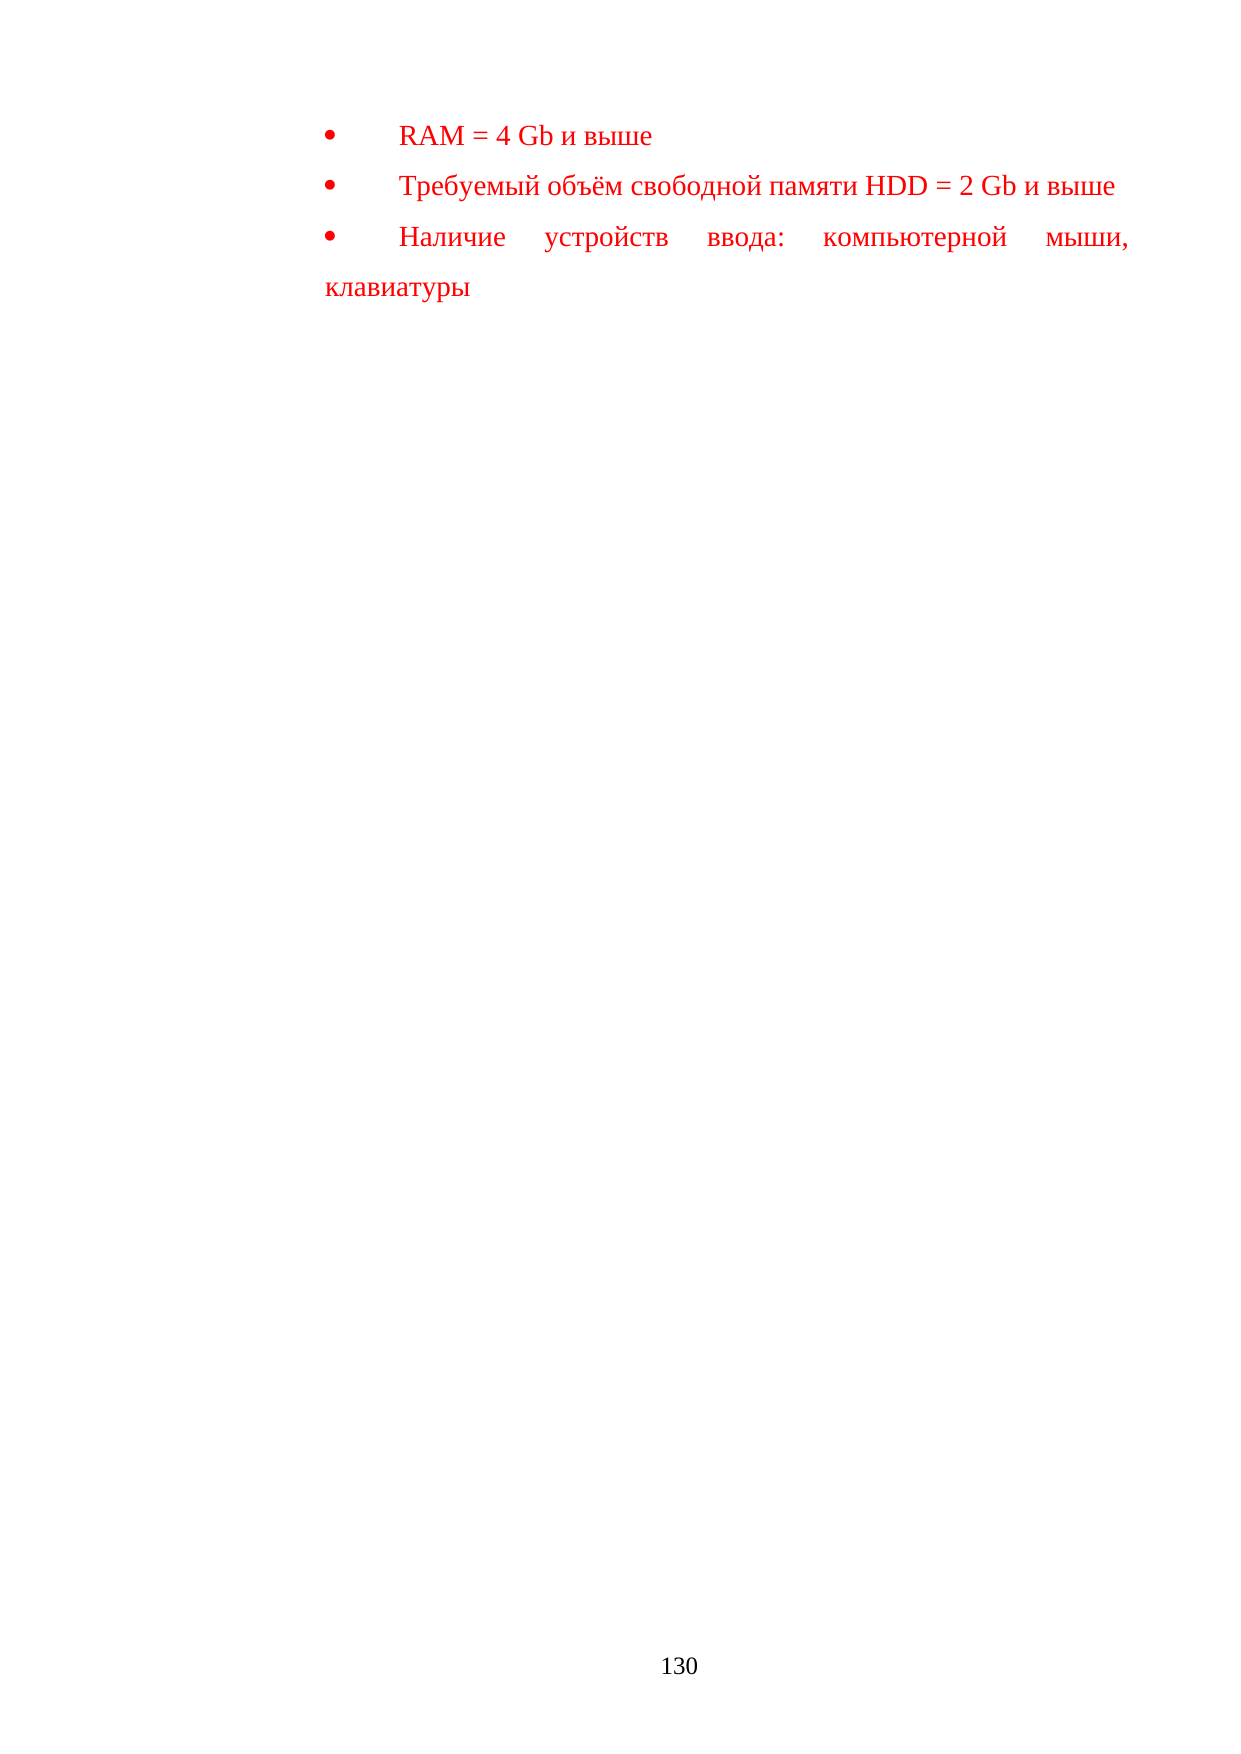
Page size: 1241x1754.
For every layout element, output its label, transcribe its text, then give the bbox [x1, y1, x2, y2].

list Требуемый объём свободной памяти HDD = 2 Gb и выше [325, 168, 1181, 202]
list Наличие устройств ввода: компьютерной мыши, клавиатуры [325, 219, 1129, 303]
list RAM = 4 Gb и выше [325, 118, 1181, 152]
